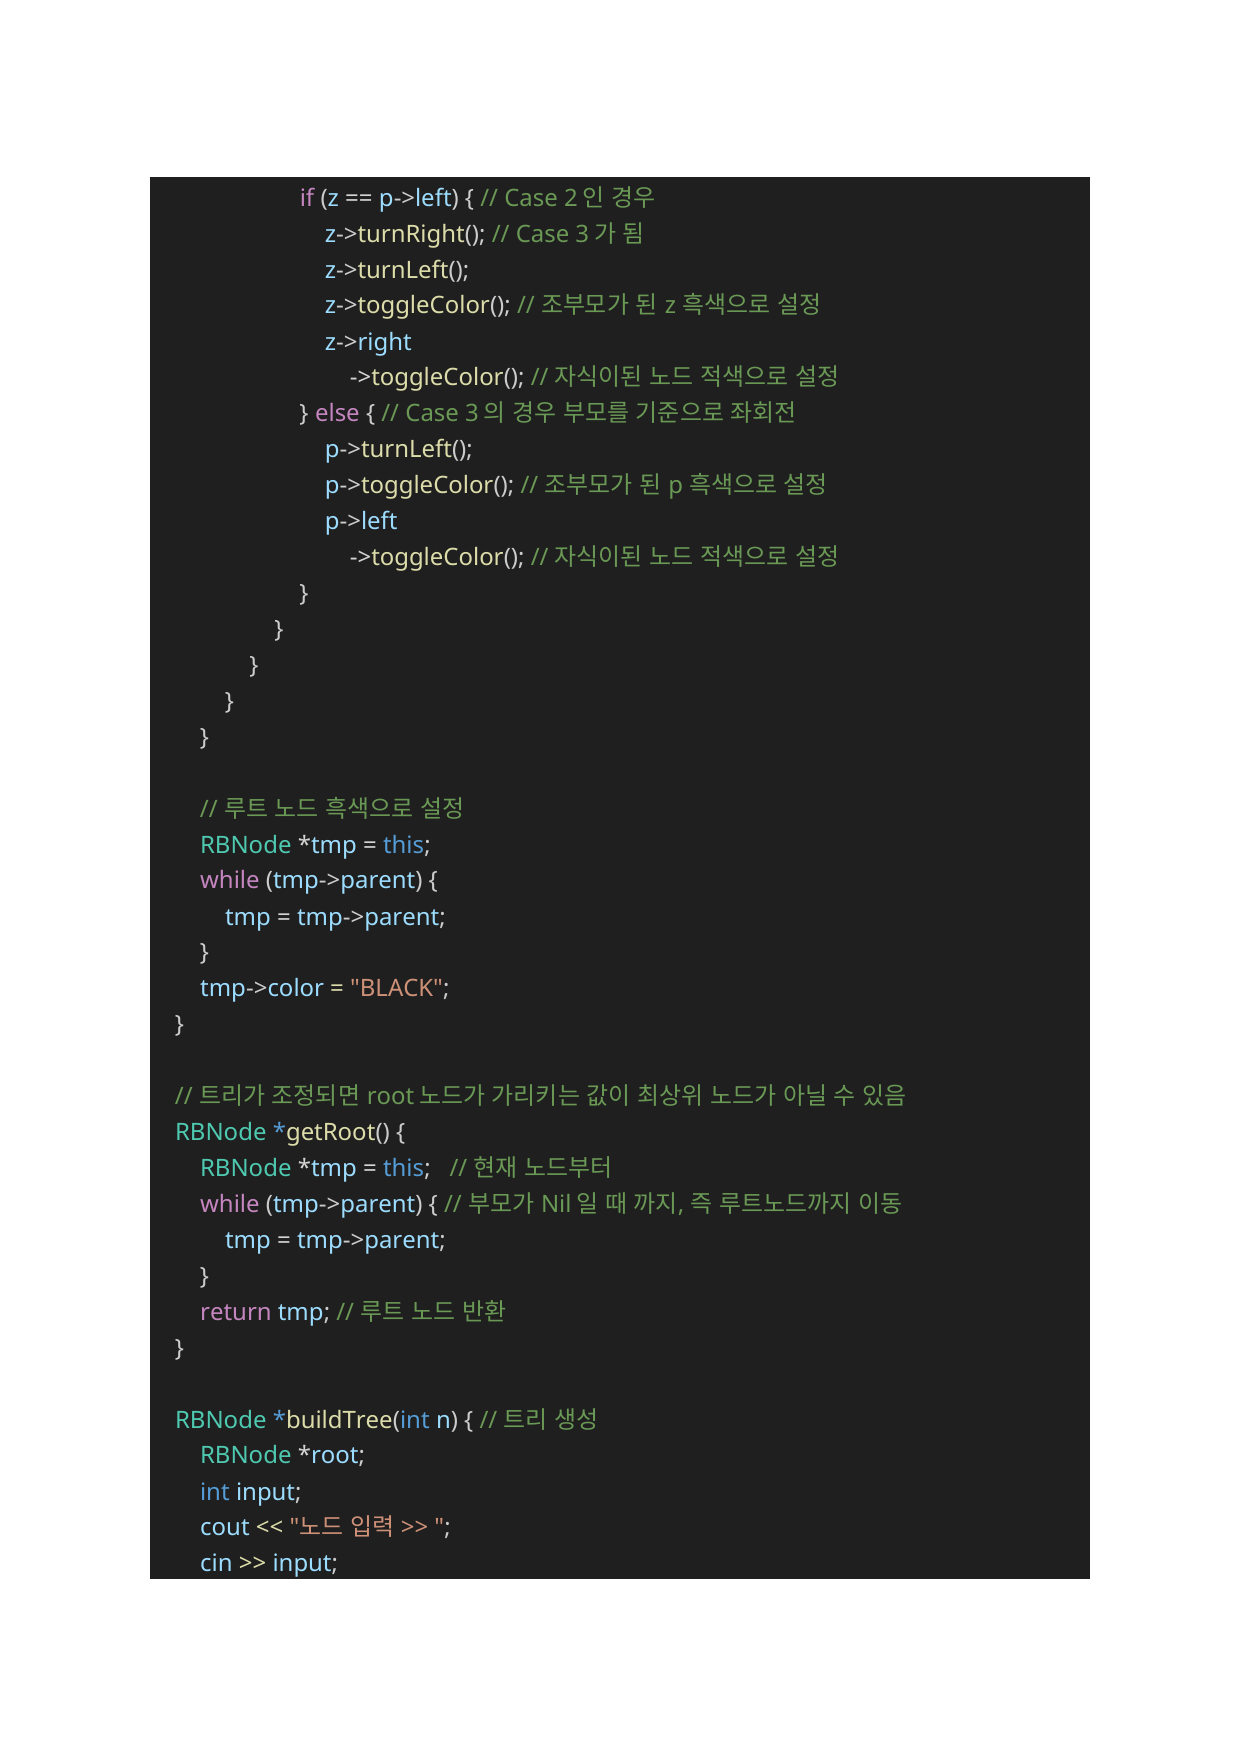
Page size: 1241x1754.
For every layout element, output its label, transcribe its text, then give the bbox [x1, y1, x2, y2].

text tmp = tmp->parent; [150, 1219, 1090, 1255]
text p->turnLeft(); [150, 429, 1090, 465]
text cout << "노드 입력 >> "; [150, 1507, 1090, 1543]
text } [150, 716, 1090, 752]
text } [150, 1004, 1090, 1040]
text return tmp; // 루트 노드 반환 [150, 1291, 1090, 1327]
text RBNode *tmp = this; // 현재 노드부터 [150, 1147, 1090, 1183]
text while (tmp->parent) { [150, 860, 1090, 896]
text // 루트 노드 흑색으로 설정 [150, 788, 1090, 824]
text tmp->color = "BLACK"; [150, 968, 1090, 1004]
text } [150, 1327, 1090, 1363]
text RBNode *buildTree(int n) { // 트리 생성 [150, 1399, 1090, 1435]
text RBNode *getRoot() { [150, 1112, 1090, 1147]
text z->right [150, 321, 1090, 357]
text if (z == p->left) { // Case 2인 경우 [150, 177, 1090, 213]
text } [150, 680, 1090, 716]
text ->toggleColor(); // 자식이된 노드 적색으로 설정 [150, 537, 1090, 572]
text z->turnRight(); // Case 3가 됨 [150, 213, 1090, 249]
text cin >> input; [150, 1543, 1090, 1579]
text } [150, 1255, 1090, 1291]
text int input; [150, 1471, 1090, 1507]
text z->turnLeft(); [150, 249, 1090, 285]
text } [150, 572, 1090, 608]
text RBNode *root; [150, 1435, 1090, 1471]
text tmp = tmp->parent; [150, 896, 1090, 932]
text z->toggleColor(); // 조부모가 된 z 흑색으로 설정 [150, 285, 1090, 321]
text } [150, 932, 1090, 968]
text } [150, 608, 1090, 644]
text } else { // Case 3의 경우 부모를 기준으로 좌회전 [150, 393, 1090, 429]
text RBNode *tmp = this; [150, 824, 1090, 860]
text p->left [150, 501, 1090, 537]
text ->toggleColor(); // 자식이된 노드 적색으로 설정 [150, 357, 1090, 393]
text // 트리가 조정되면 root노드가 가리키는 값이 최상위 노드가 아닐 수 있음 [150, 1076, 1090, 1112]
text p->toggleColor(); // 조부모가 된 p 흑색으로 설정 [150, 465, 1090, 501]
text while (tmp->parent) { // 부모가 Nil일 때 까지, 즉 루트노드까지 이동 [150, 1183, 1090, 1219]
text } [150, 644, 1090, 680]
